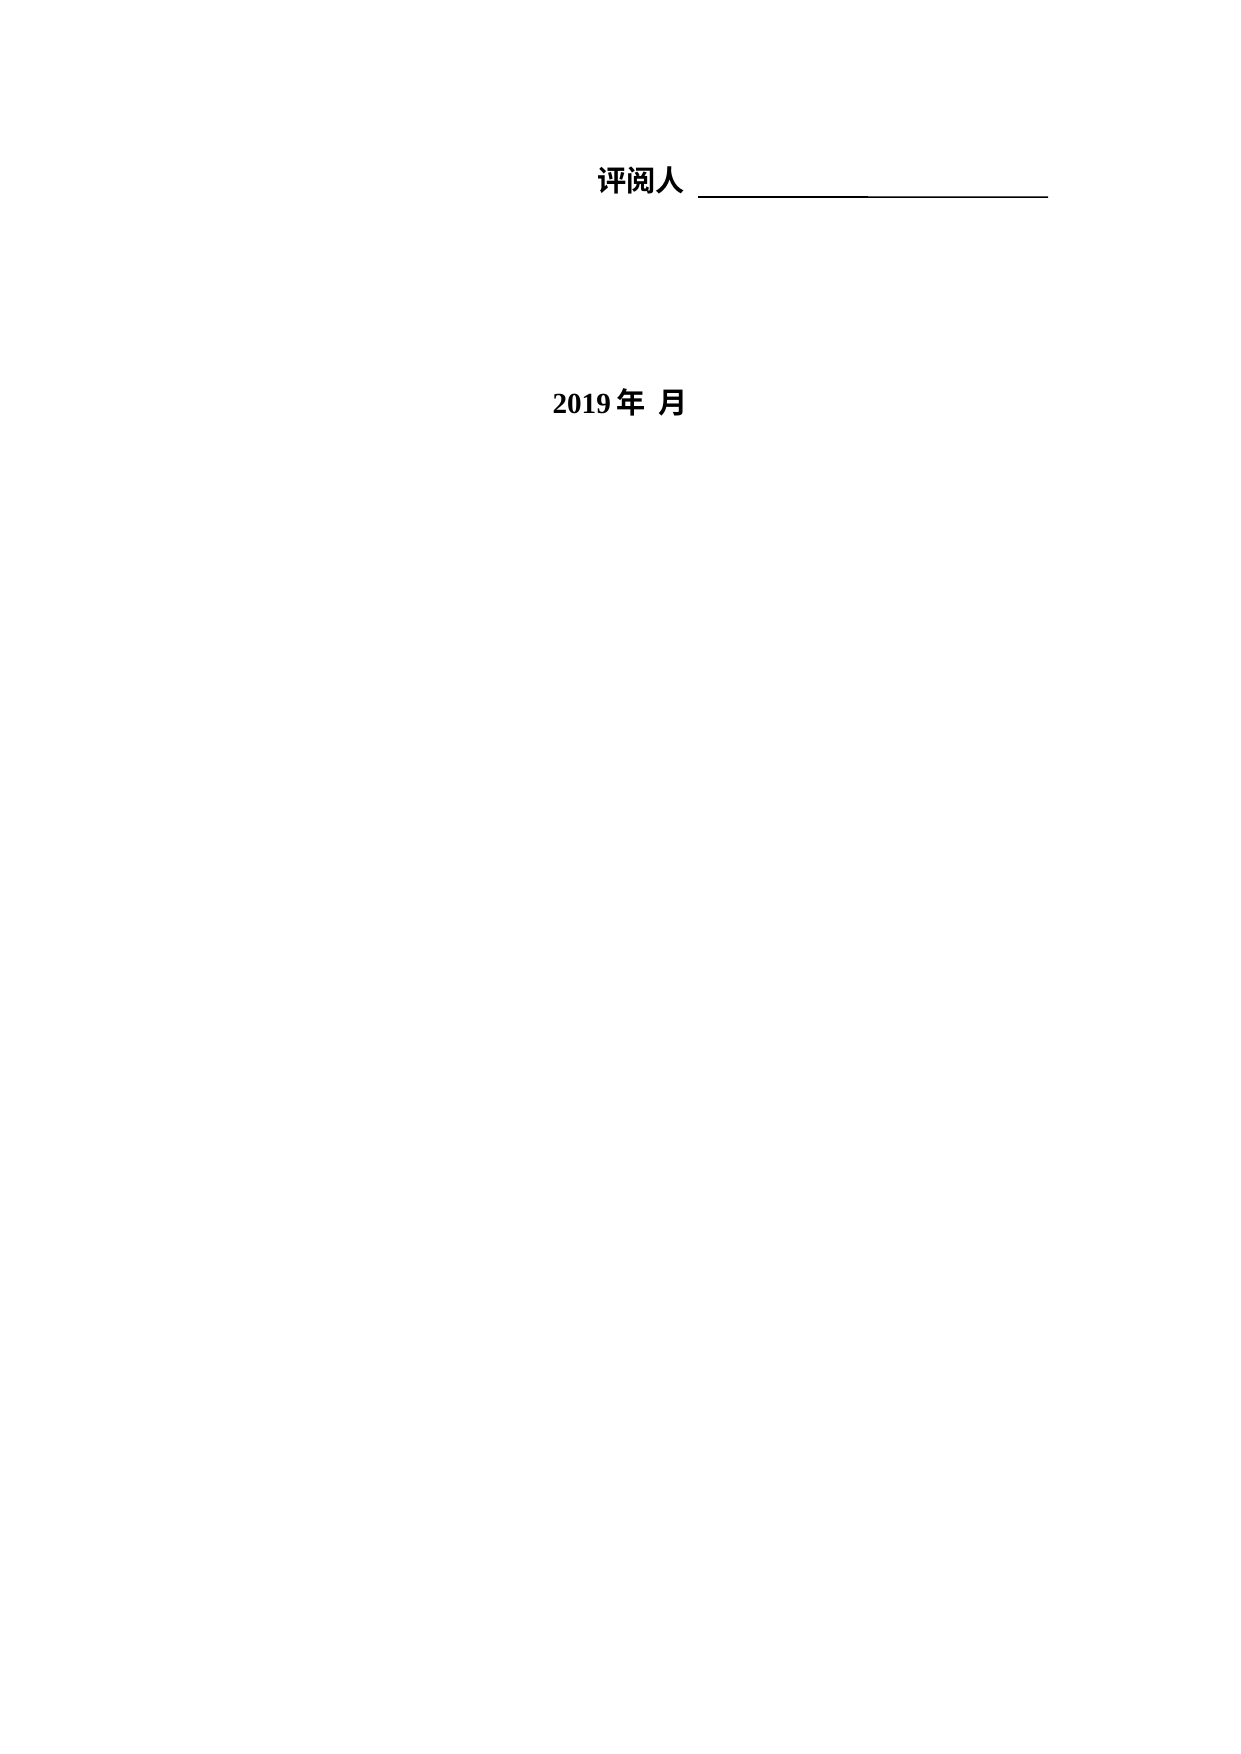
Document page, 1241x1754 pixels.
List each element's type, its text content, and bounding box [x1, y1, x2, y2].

text 评阅人 [187, 146, 1053, 211]
text 2019年 月 [187, 368, 1053, 433]
